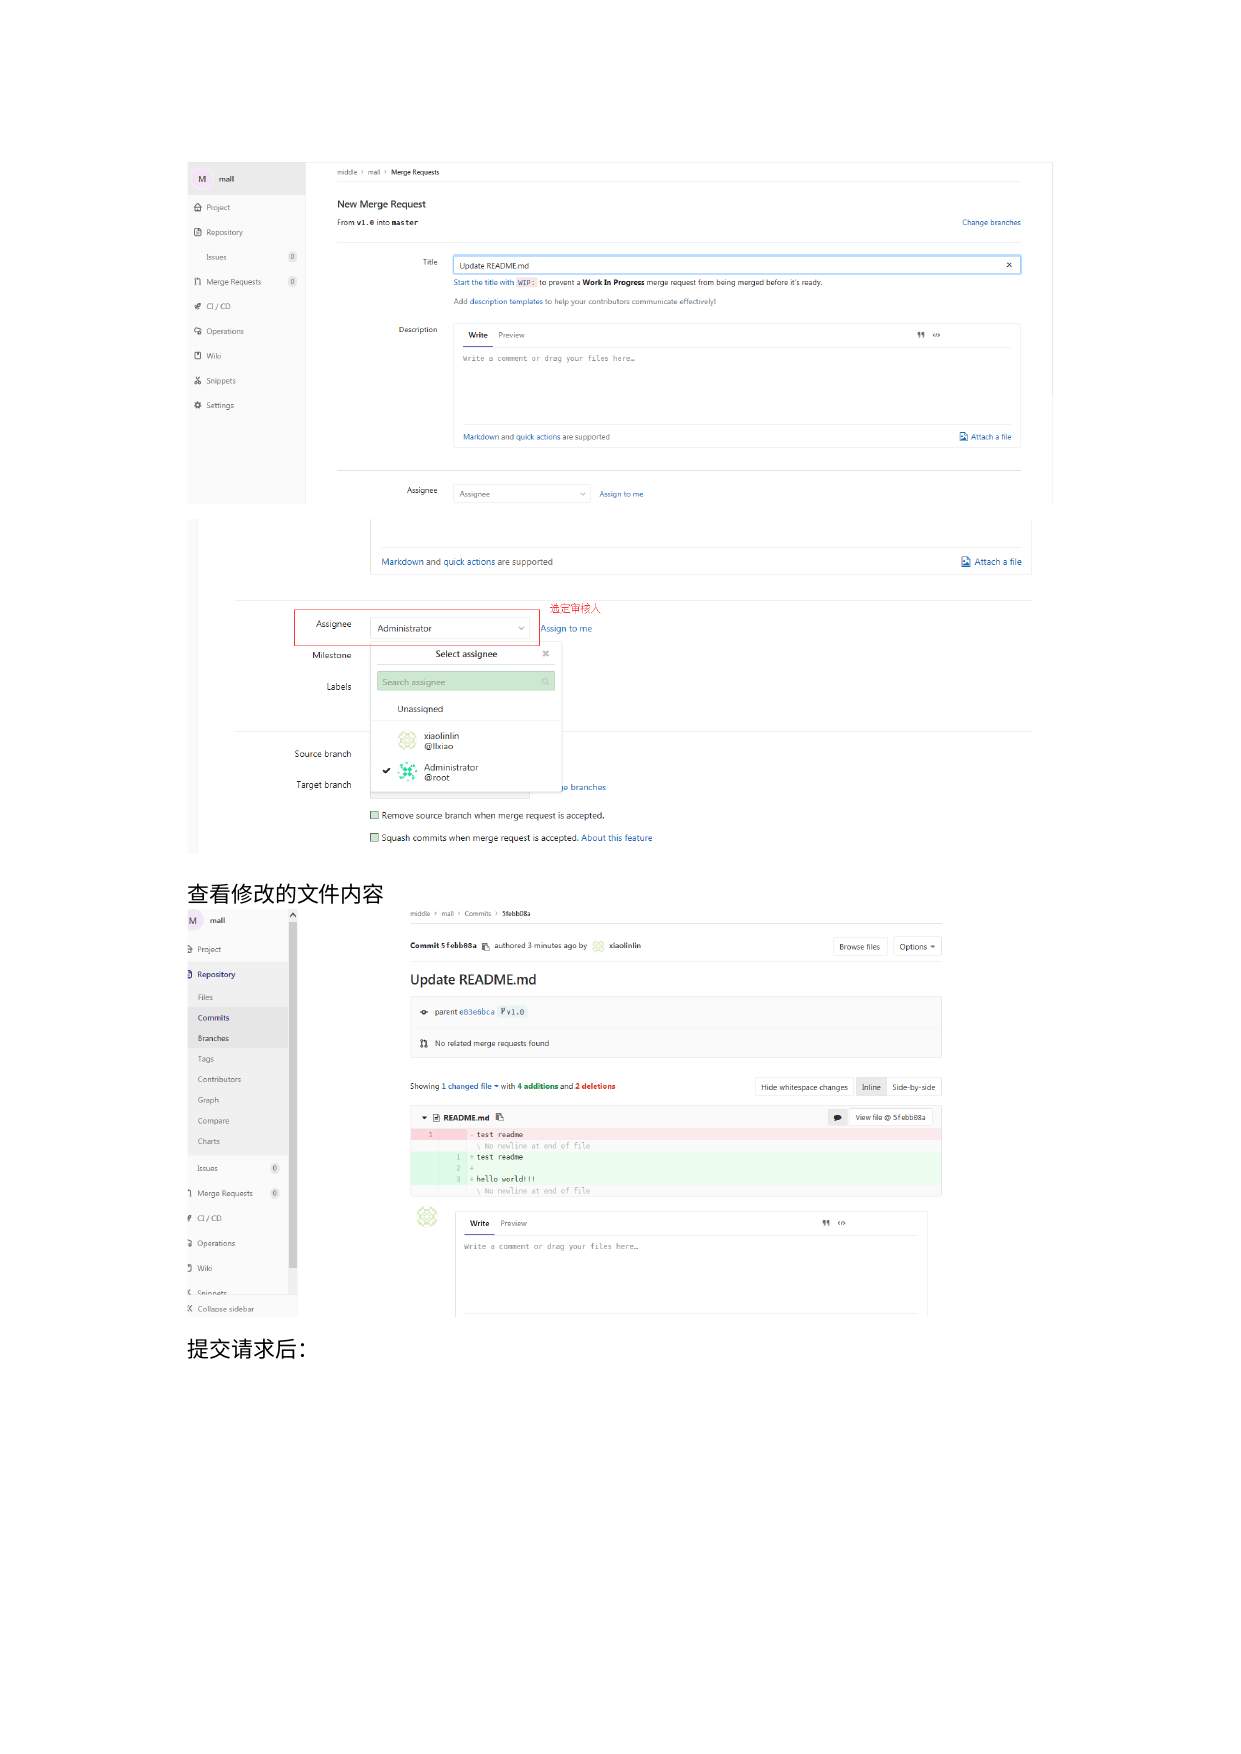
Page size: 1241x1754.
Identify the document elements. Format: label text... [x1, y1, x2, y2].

picture [187, 162, 1053, 504]
text 提交请求后： [187, 1332, 1053, 1364]
picture [187, 519, 1053, 854]
text 查看修改的文件内容 [187, 877, 1053, 909]
picture [187, 909, 1053, 1317]
